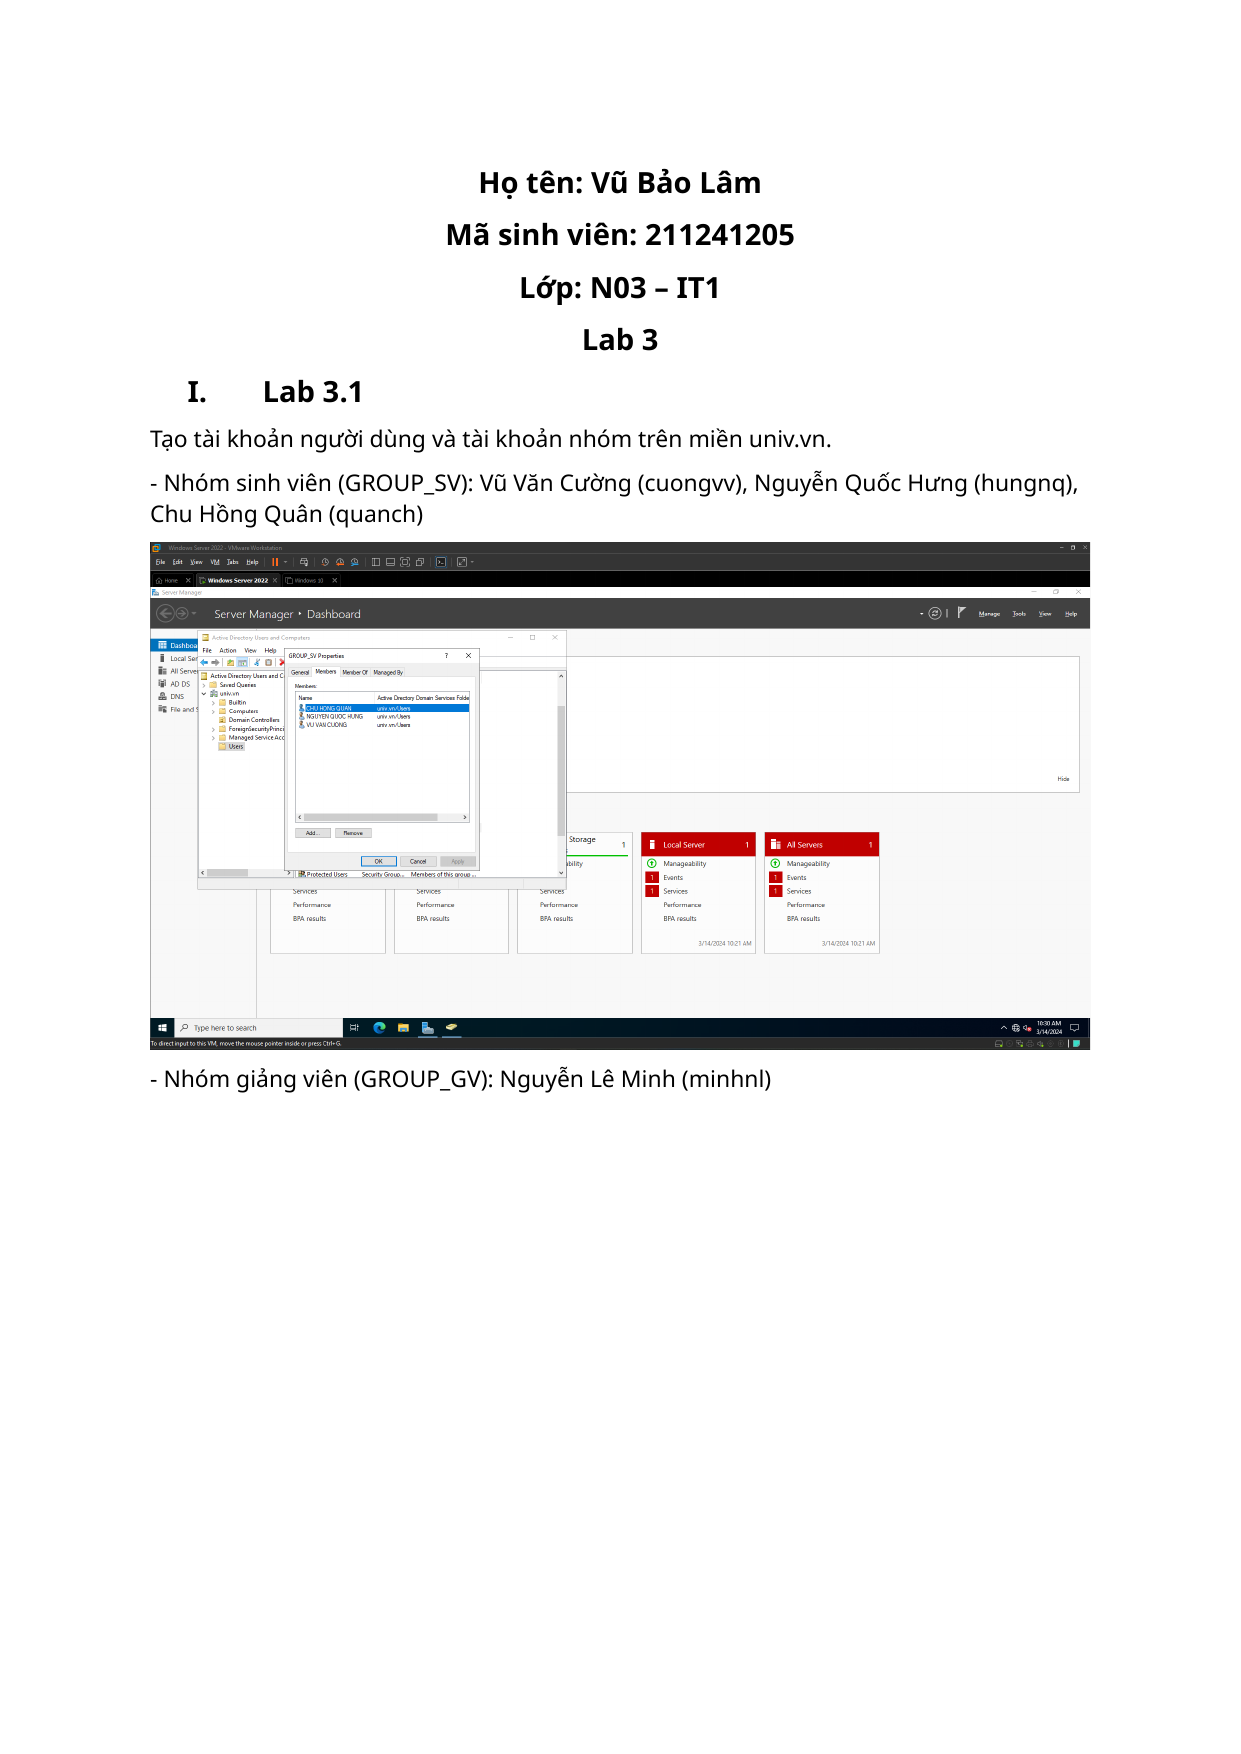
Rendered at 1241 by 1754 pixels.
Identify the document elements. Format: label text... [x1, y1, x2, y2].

list Lab 3.1 [187, 371, 1090, 411]
text - Nhóm sinh viên (GROUP_SV): Vũ Văn Cường (cuongvv), Nguyễn Quốc Hưng (hungnq), Chu Hồng Quân (quanch) [150, 467, 1090, 530]
text Tạo tài khoản người dùng và tài khoản nhóm trên miền univ.vn. [150, 423, 1090, 455]
text Lab 3 [150, 319, 1090, 359]
text Mã sinh viên: 211241205 [150, 215, 1090, 254]
text - Nhóm giảng viên (GROUP_GV): Nguyễn Lê Minh (minhnl) [150, 1062, 1090, 1094]
text Họ tên: Vũ Bảo Lâm [150, 162, 1090, 202]
picture [150, 542, 1091, 1050]
text Lớp: N03 – IT1 [150, 267, 1090, 307]
